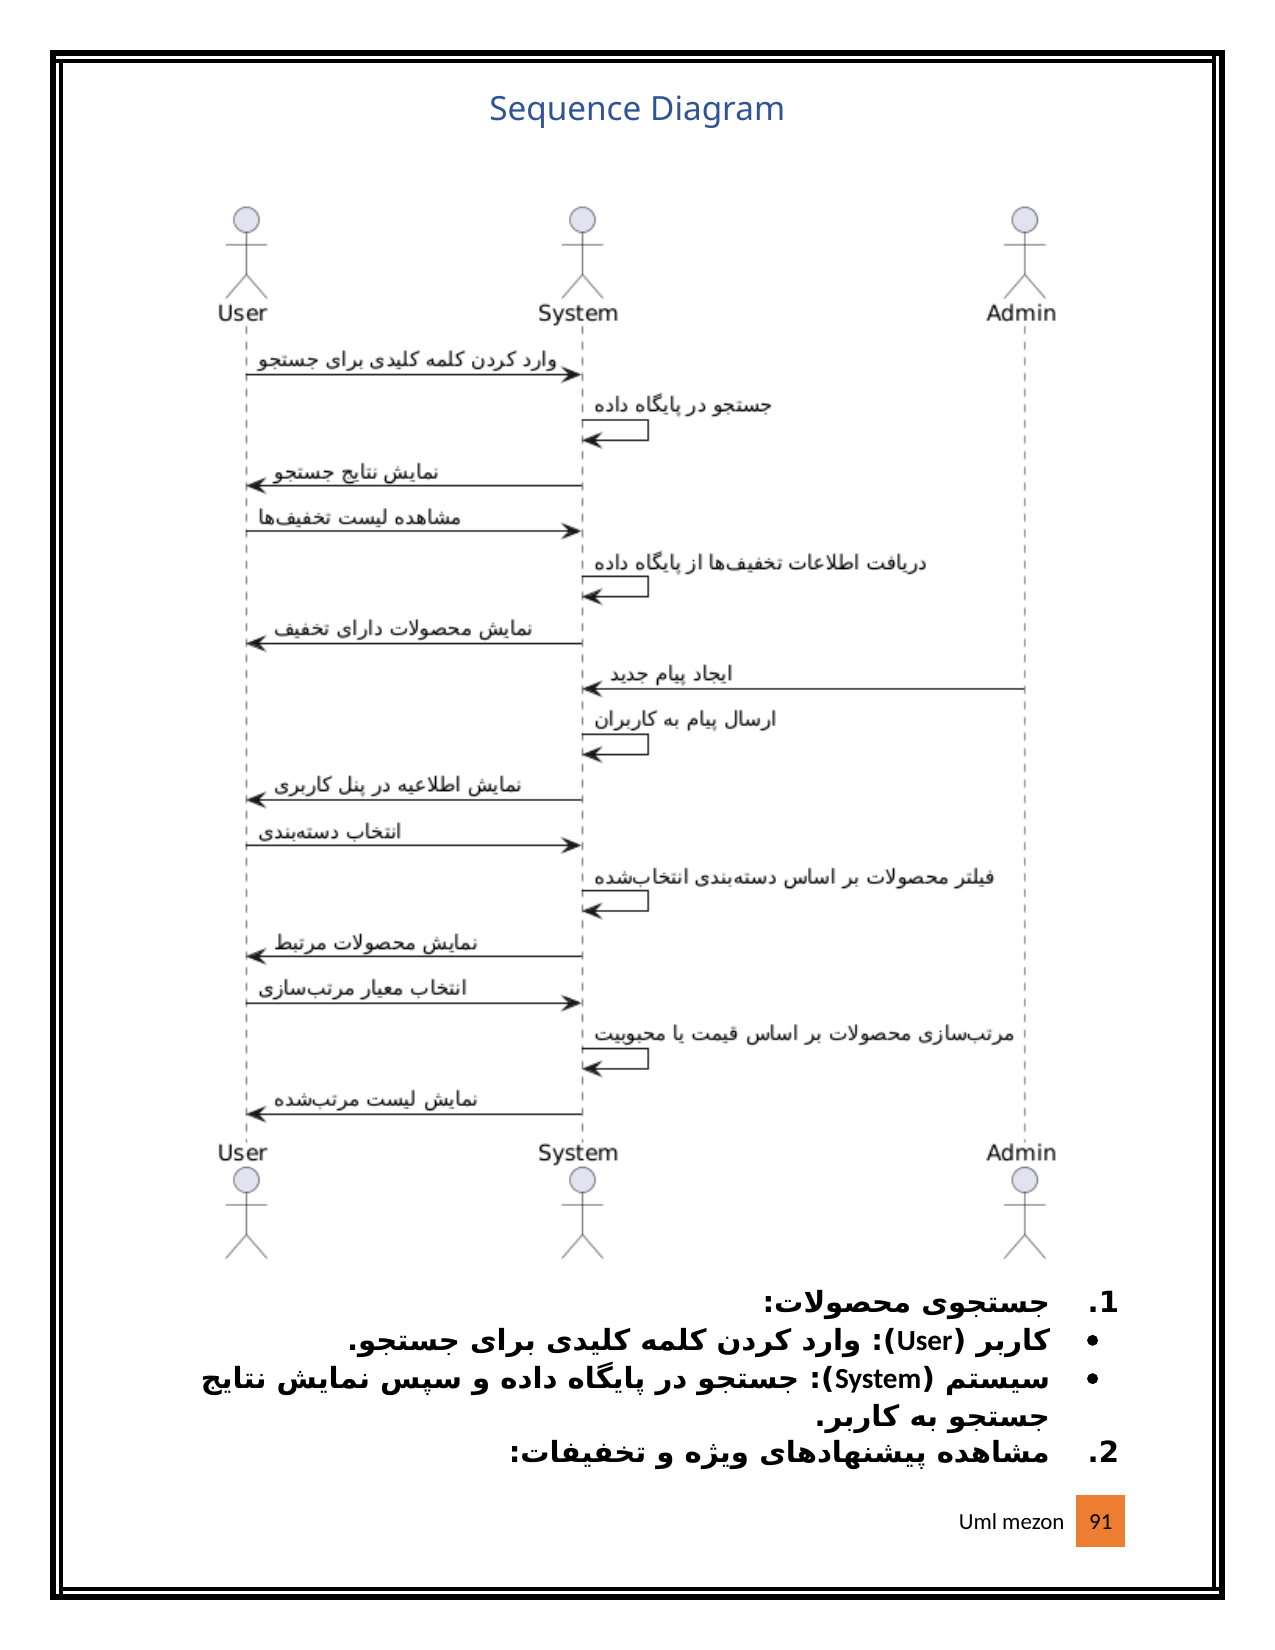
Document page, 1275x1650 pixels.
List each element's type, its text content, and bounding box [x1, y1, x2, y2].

list جستجوی محصولات: [150, 1286, 1087, 1319]
list سیستم (System): جستجو در پایگاه داده و سپس نمایش نتایج جستجو به کاربر. [150, 1361, 1087, 1433]
picture [210, 199, 1065, 1267]
subtitle Sequence Diagram [150, 84, 1125, 130]
list کاربر (User): وارد کردن کلمه کلیدی برای جستجو. [150, 1322, 1087, 1358]
list مشاهده پیشنهادهای ویژه و تخفیفات: [150, 1436, 1087, 1469]
